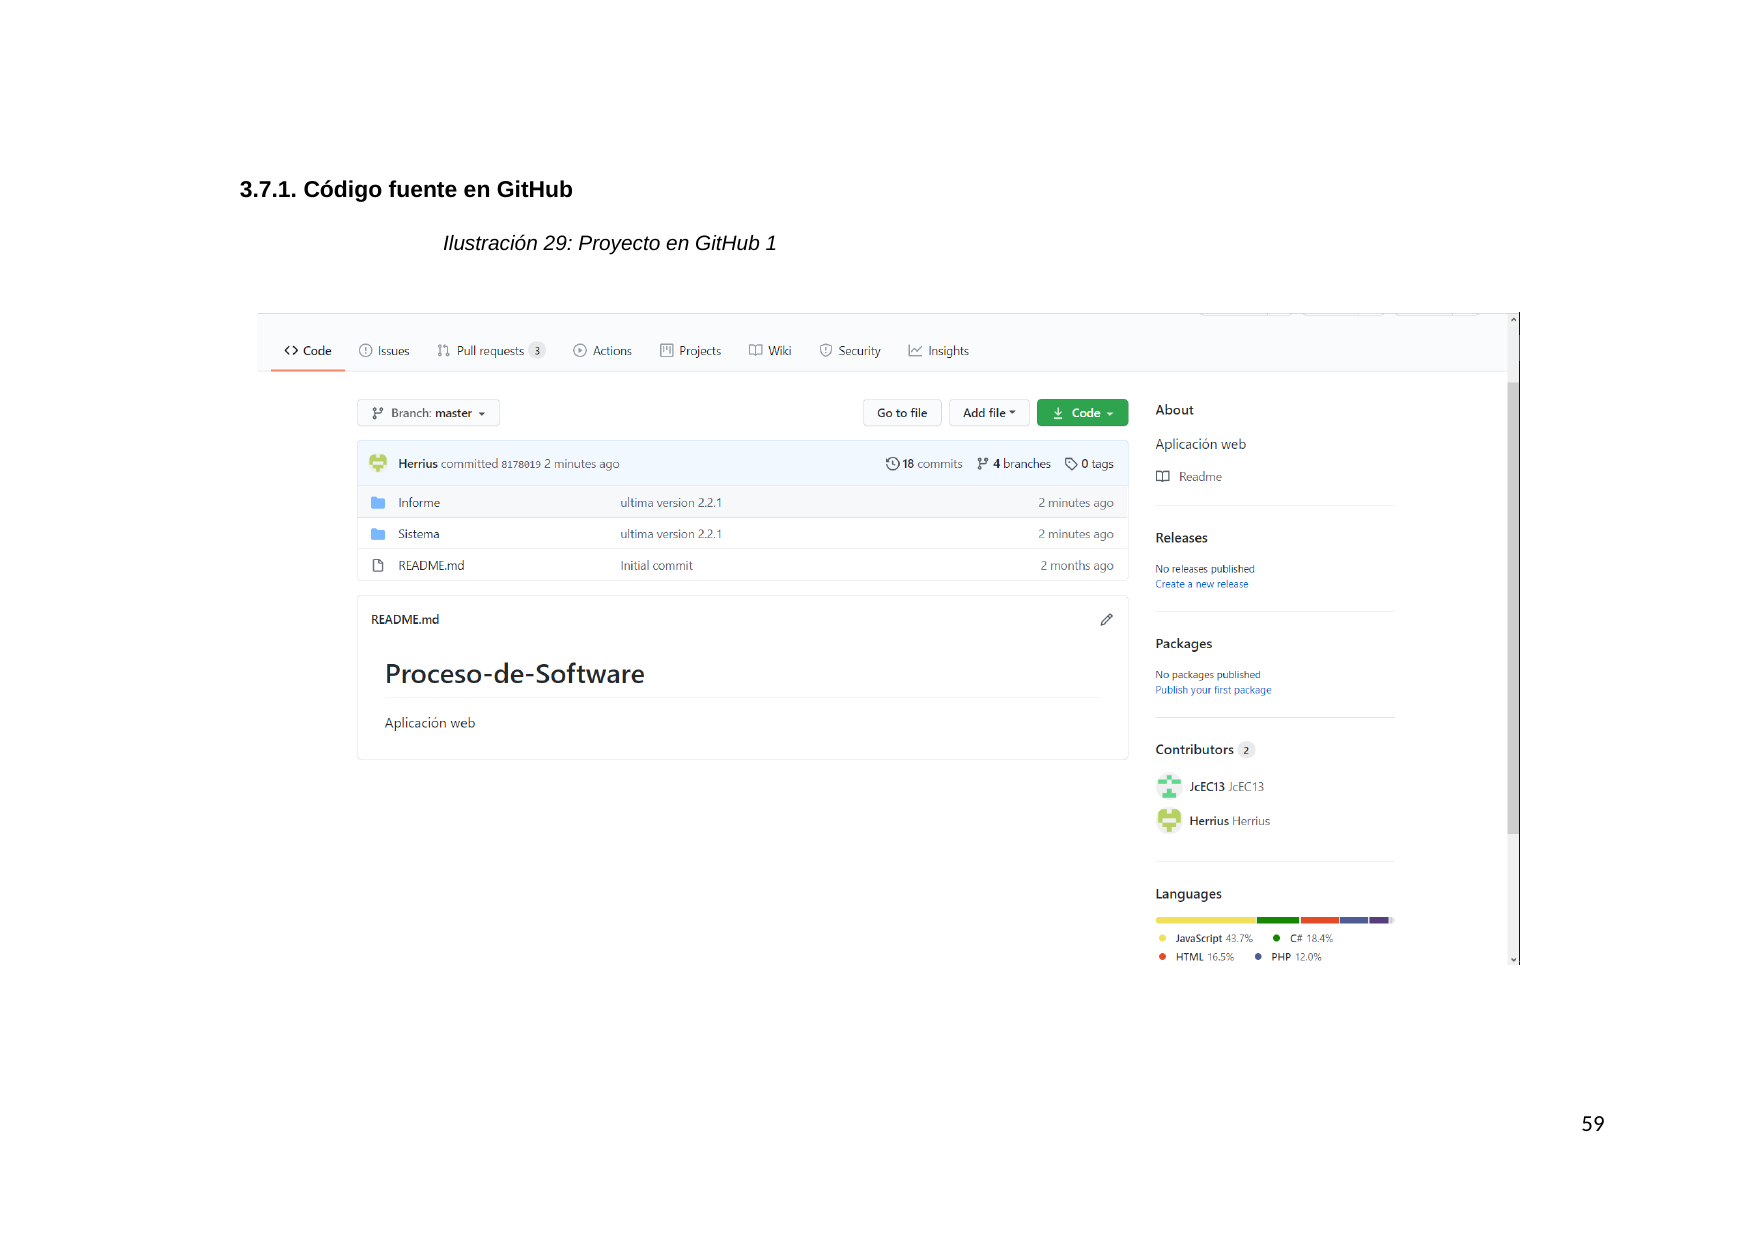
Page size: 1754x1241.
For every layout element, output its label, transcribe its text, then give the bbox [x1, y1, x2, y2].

subtitle 3.7.1. Código fuente en GitHub [239, 176, 1672, 202]
picture [257, 312, 1520, 965]
text Ilustración 29: Proyecto en GitHub 1 [443, 231, 1651, 255]
